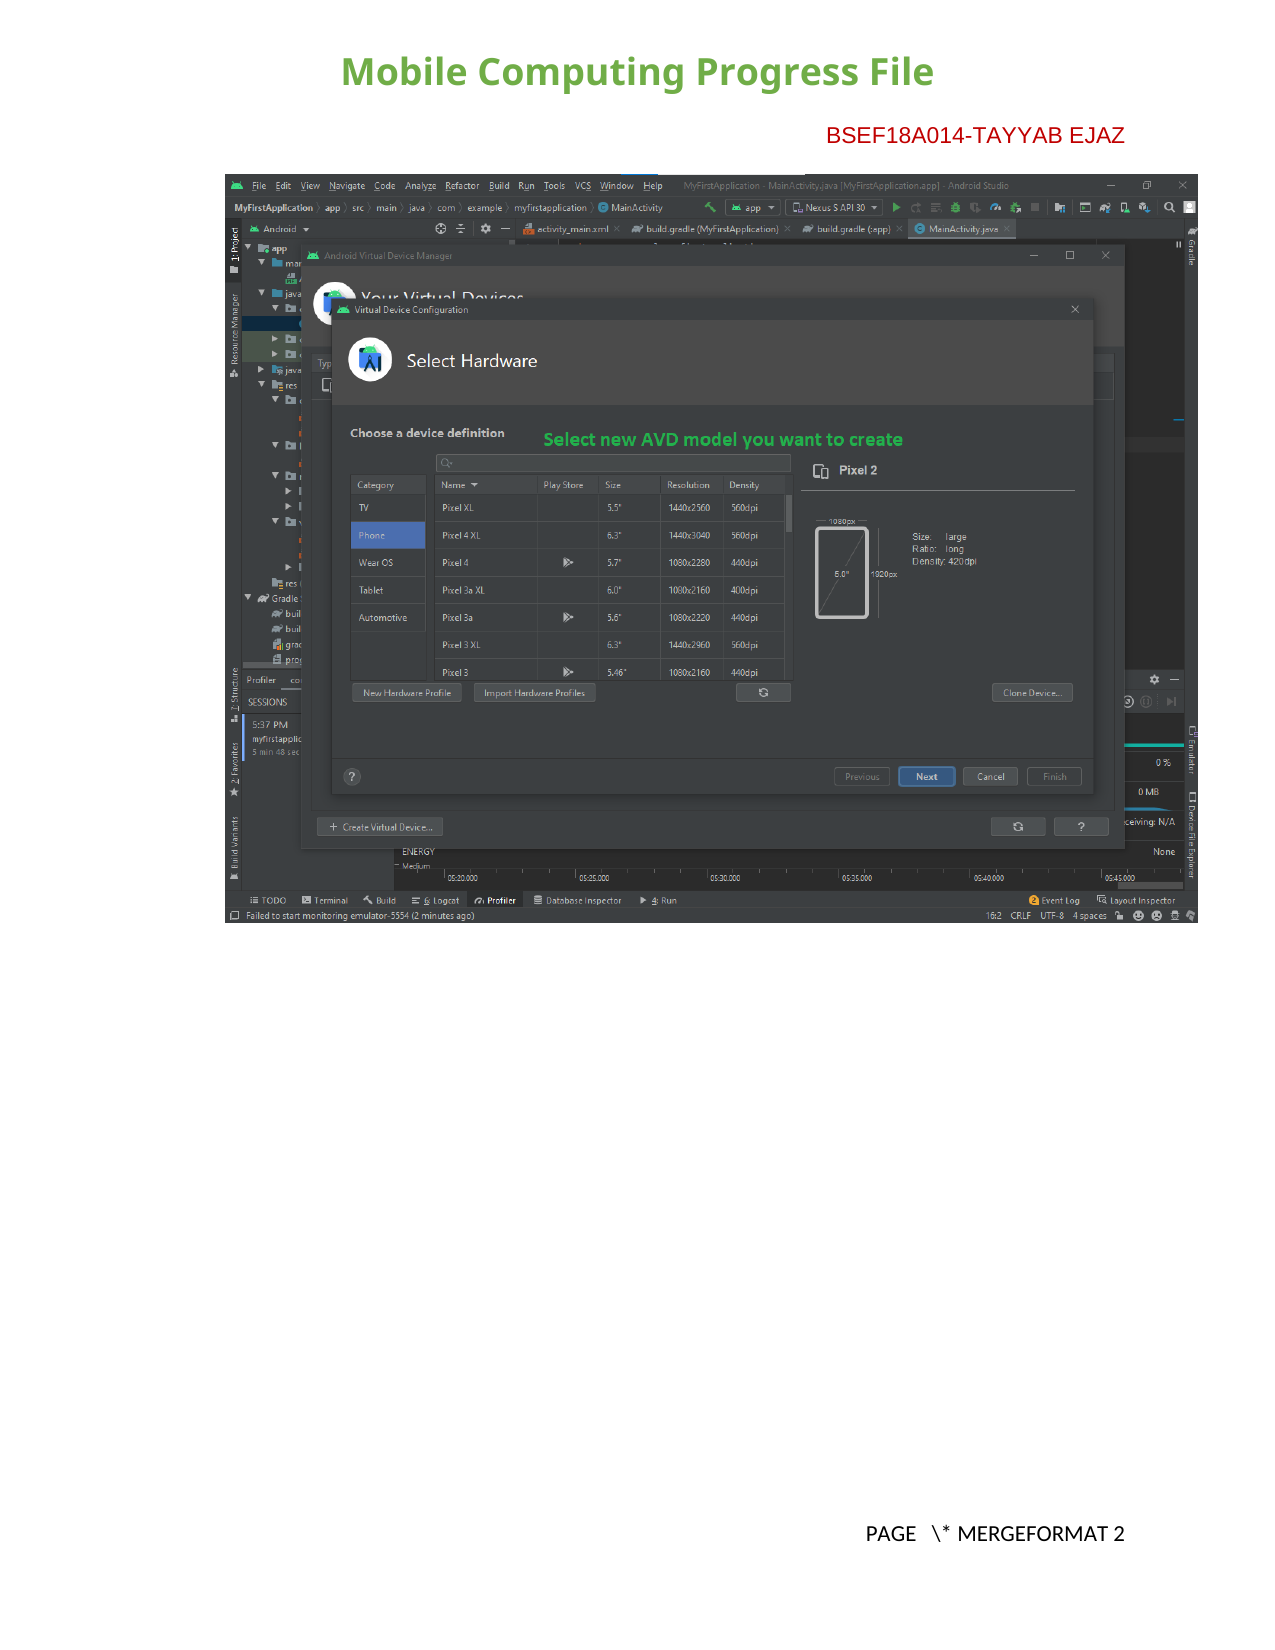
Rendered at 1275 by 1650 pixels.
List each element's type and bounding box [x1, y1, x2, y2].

picture [225, 174, 1198, 923]
